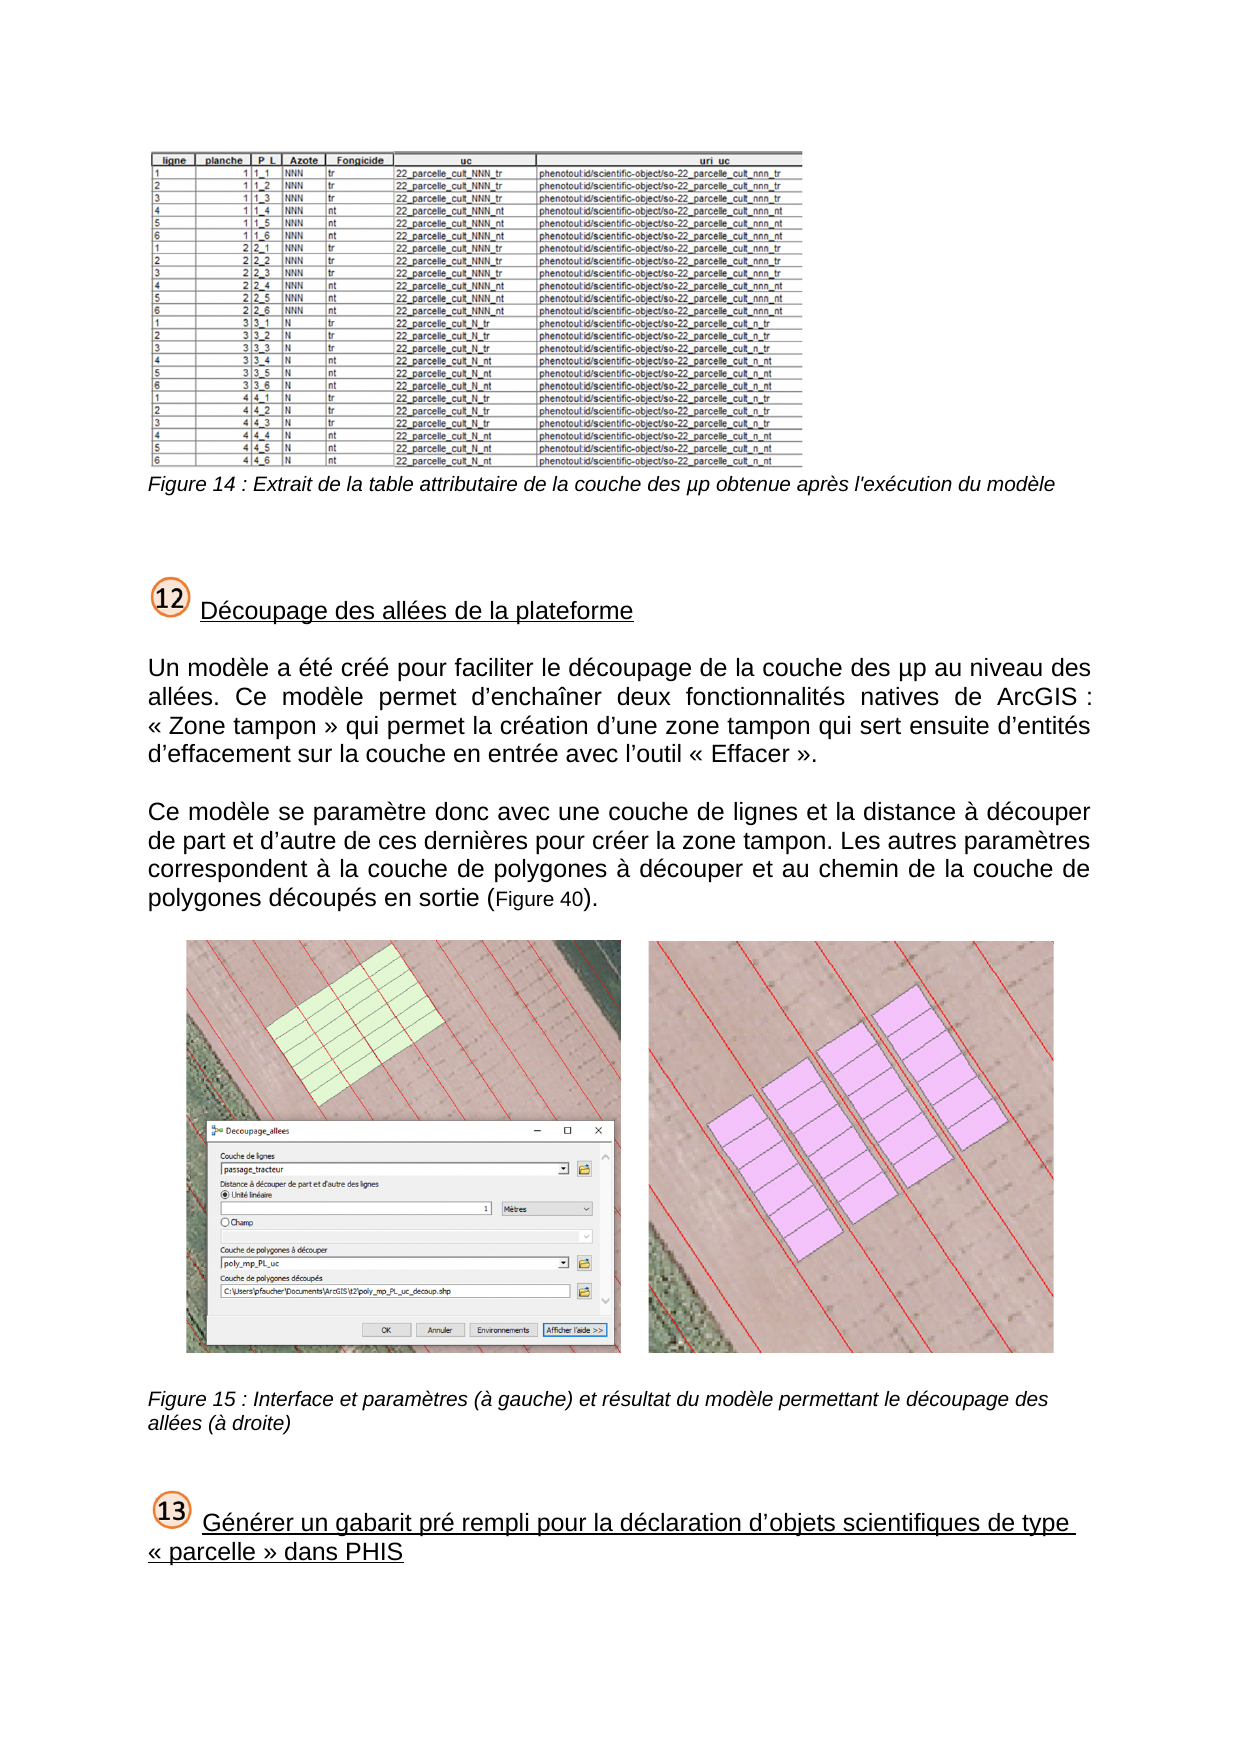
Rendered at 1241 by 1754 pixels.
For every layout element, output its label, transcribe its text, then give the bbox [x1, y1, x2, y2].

picture [147, 1485, 195, 1532]
picture [648, 941, 1054, 1353]
picture [147, 147, 811, 472]
text Générer un gabarit pré rempli pour la déclaration d’objets scientifiques de type « parcelle » dans PHIS [148, 1486, 1093, 1566]
text Ce modèle se paramètre donc avec une couche de lignes et la distance à découper de part et d’autre de ces dernières pour créer la zone tampon. Les autres paramètres correspondent à la couche de polygones à découper et au chemin de la couche de polygones découpés en sortie (Figure 40). [148, 797, 1093, 912]
text Un modèle a été créé pour faciliter le découpage de la couche des µp au niveau des allées. Ce modèle permet d’enchaîner deux fonctionnalités natives de ArcGIS : « Zone tampon » qui permet la création d’une zone tampon qui sert ensuite d’entités d’effacement sur la couche en entrée avec l’outil « Effacer ». [148, 653, 1093, 768]
picture [147, 573, 193, 620]
text Découpage des allées de la plateforme [148, 574, 1093, 624]
picture [186, 940, 621, 1353]
